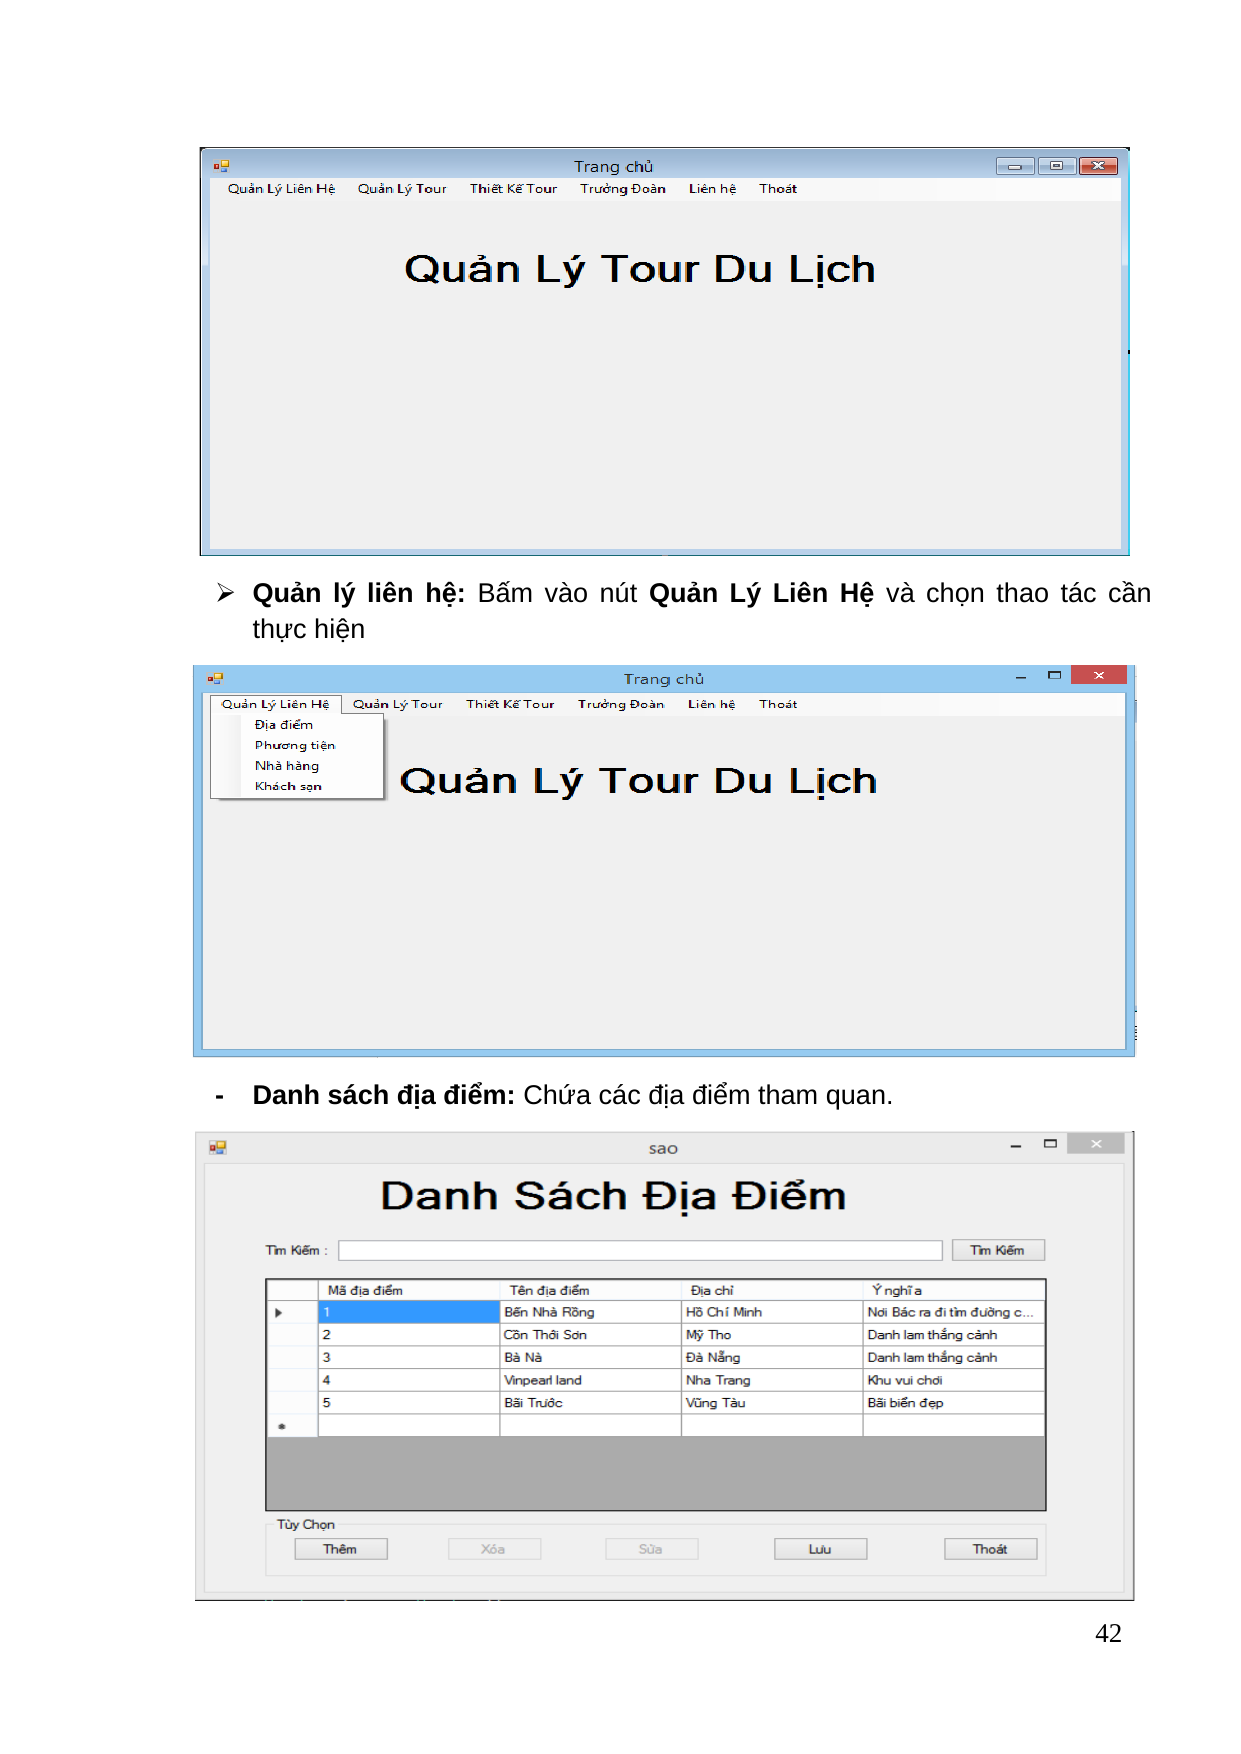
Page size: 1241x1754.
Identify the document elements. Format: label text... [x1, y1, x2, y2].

list Quản lý liên hệ: Bấm vào nút Quản Lý Liên Hệ và chọn thao tác cần thực hiện [215, 577, 1152, 644]
picture [195, 1131, 1135, 1601]
picture [192, 665, 1137, 1058]
list Danh sách địa điểm: Chứa các địa điểm tham quan. [215, 1079, 1152, 1111]
picture [199, 147, 1130, 556]
